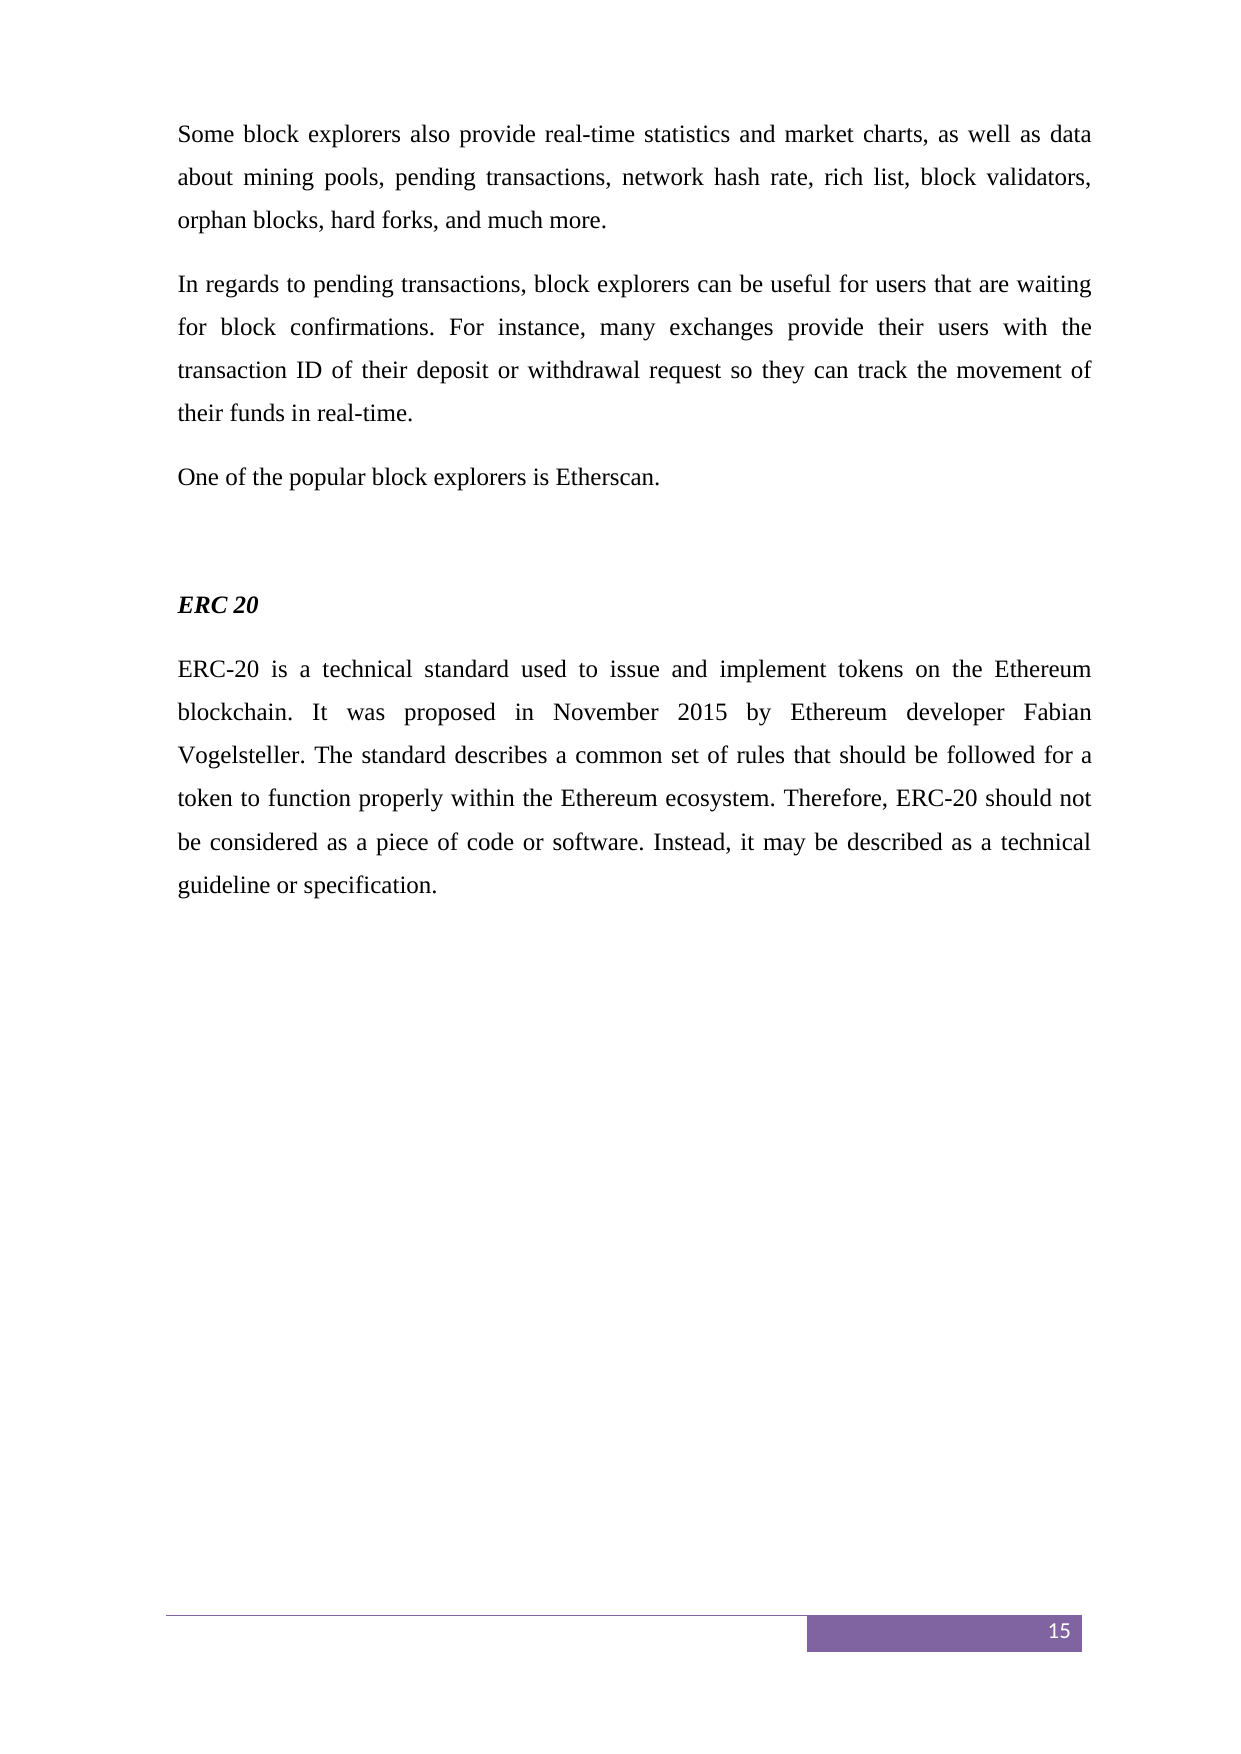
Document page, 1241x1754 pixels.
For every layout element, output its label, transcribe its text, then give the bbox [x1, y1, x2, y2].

text ERC-20 is a technical standard used to issue and implement tokens on the Ethereum blockchain. It was proposed in November 2015 by Ethereum developer Fabian Vogelsteller. The standard describes a common set of rules that should be followed for a token to function properly within the Ethereum ecosystem. Therefore, ERC-20 should not be considered as a piece of code or software. Instead, it may be described as a technical guideline or specification. [177, 654, 1093, 898]
text In regards to pending transactions, block explorers can be useful for users that are waiting for block confirmations. For instance, many exchanges provide their users with the transaction ID of their deposit or withdrawal request so they can track the movement of their funds in real-time. [177, 269, 1093, 427]
text One of the popular block explorers is Etherscan. [177, 462, 1093, 491]
text Some block explorers also provide real-time statistics and market charts, as well as data about mining pools, pending transactions, network hash rate, rich list, block validators, orphan blocks, hard forks, and much more. [177, 119, 1093, 234]
text ERC 20 [177, 590, 1093, 619]
